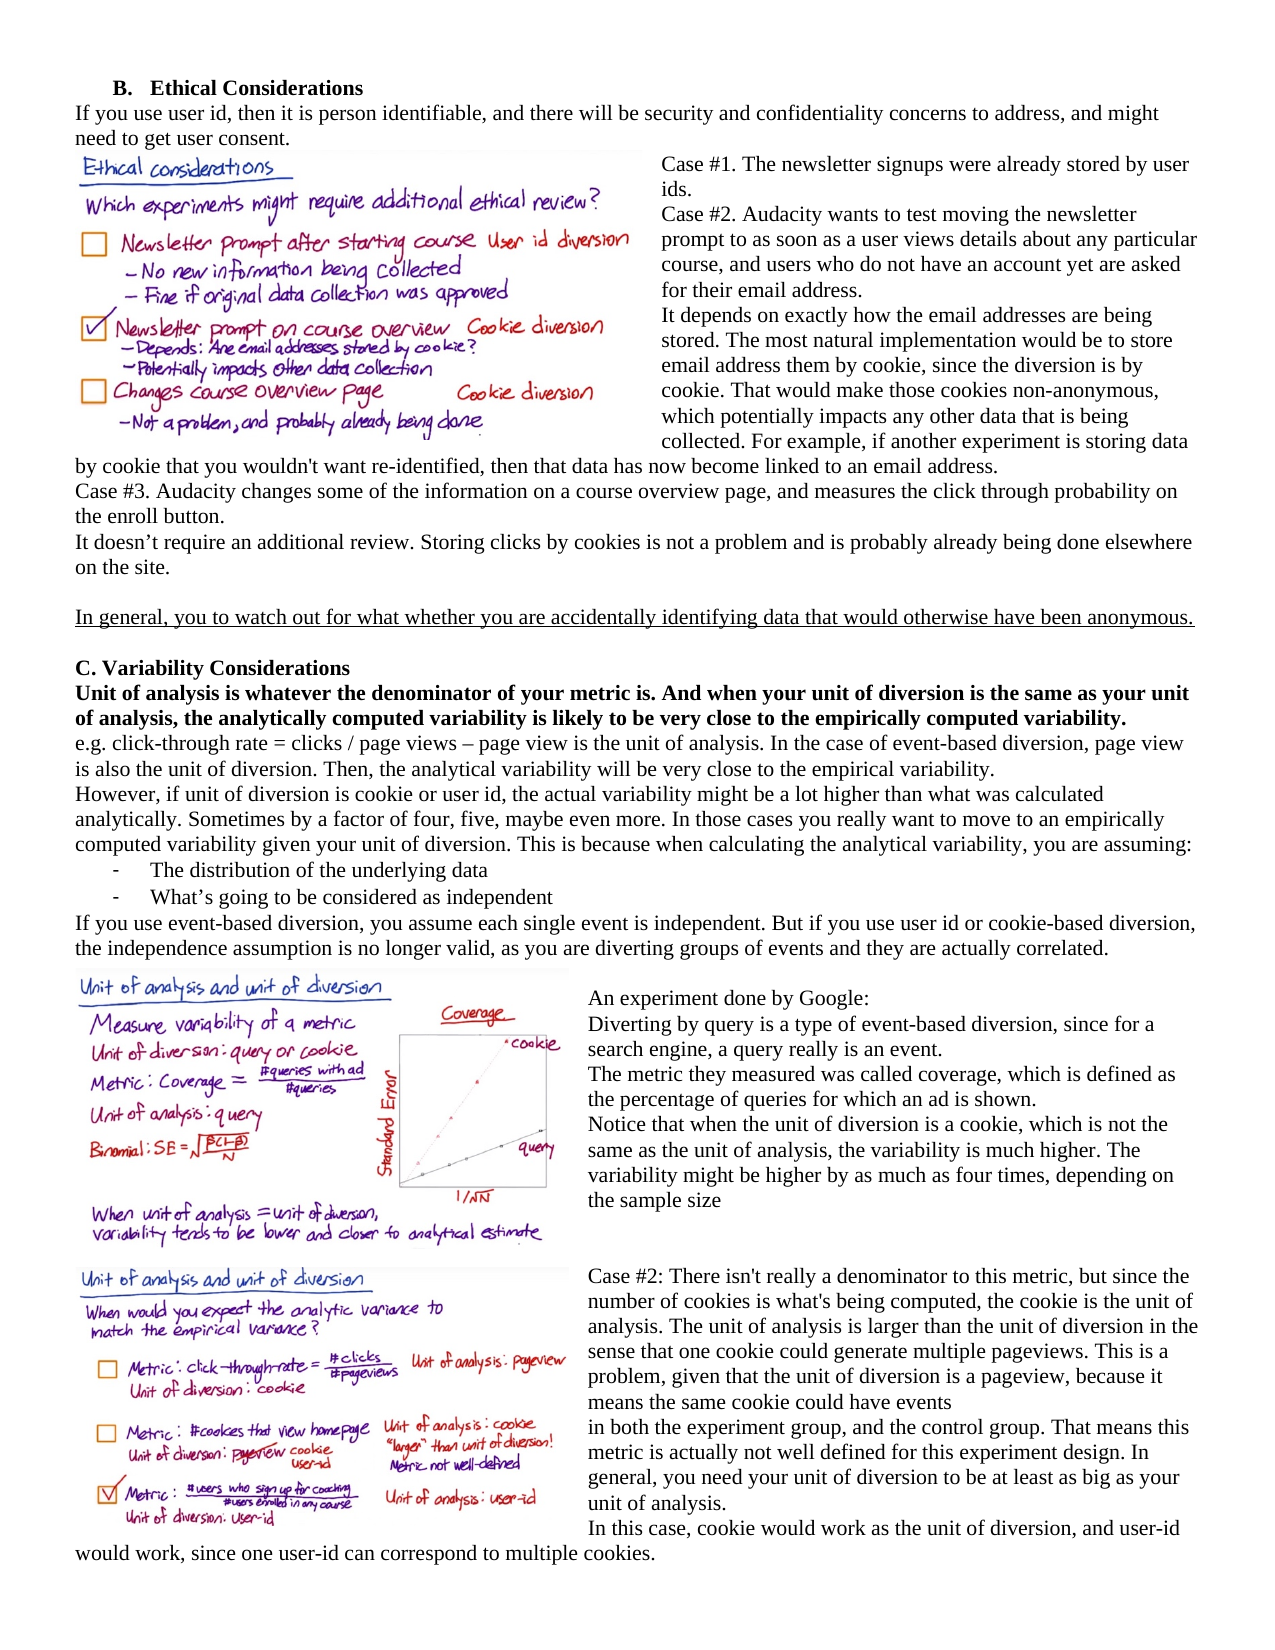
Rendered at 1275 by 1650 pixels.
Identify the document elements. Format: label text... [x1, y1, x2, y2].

text e.g. click-through rate = clicks / page views – page view is the unit of analysis. In the case of event-based diversion, page view is also the unit of diversion. Then, the analytical variability will be very close to the empirical variability. [75, 730, 1200, 781]
picture [75, 150, 643, 440]
text C. Variability Considerations [75, 655, 1200, 680]
text Diverting by query is a type of event-based diversion, since for a search engine, a query really is an event. [569, 1011, 1200, 1061]
text Case #2. Audacity wants to test moving the newsletter prompt to as soon as a user views details about any particular course, and users who do not have an account yet are asked for their email address. [643, 201, 1200, 302]
list Ethical Considerations [112, 75, 1200, 100]
text It doesn’t require an additional review. Storing clicks by cookies is not a problem and is probably already being done elsewhere on the site. [75, 529, 1200, 579]
text The metric they measured was called coverage, which is defined as the percentage of queries for which an ad is shown. [569, 1061, 1200, 1111]
text Notice that when the unit of diversion is a cookie, which is not the same as the unit of analysis, the variability is much higher. The variability might be higher by as much as four times, depending on the sample size [569, 1111, 1200, 1212]
text However, if unit of diversion is cookie or user id, the actual variability might be a lot higher than what was calculated analytically. Sometimes by a factor of four, five, maybe even more. In those cases you really want to move to an empirically computed variability given your unit of diversion. This is because when calculating the analytical variability, you are assuming: [75, 781, 1200, 856]
picture [75, 1267, 569, 1526]
text An experiment done by Google: [569, 985, 1200, 1011]
text Case #3. Audacity changes some of the information on a course overview page, and measures the click through probability on the enroll button. [75, 478, 1200, 529]
text Case #2: There isn't really a denominator to this metric, but since the number of cookies is what's being computed, the cookie is the unit of analysis. The unit of analysis is larger than the unit of diversion in the sense that one cookie could generate multiple pageviews. This is a problem, given that the unit of diversion is a pageview, because it means the same cookie could have events [75, 1263, 1200, 1414]
text In general, you to watch out for what whether you are accidentally identifying data that would otherwise have been anonymous. [75, 604, 1200, 629]
text It depends on exactly how the email addresses are being stored. The most natural implementation would be to store email address them by cookie, since the diversion is by cookie. That would make those cookies non-anonymous, which potentially impacts any other data that is being collected. For example, if another experiment is storing data by cookie that you wouldn't want re-identified, then that data has now become linked to an email address. [75, 302, 1200, 478]
text In this case, cookie would work as the unit of diversion, and user-id would work, since one user-id can correspond to multiple cookies. [75, 1515, 1200, 1565]
text Unit of analysis is whatever the denominator of your metric is. And when your unit of diversion is the same as your unit of analysis, the analytically computed variability is likely to be very close to the empirically computed variability. [75, 680, 1200, 730]
text in both the experiment group, and the control group. That means this metric is actually not well defined for this experiment design. In general, you need your unit of diversion to be at least as big as your unit of analysis. [569, 1414, 1200, 1515]
text If you use event-based diversion, you assume each single event is independent. But if you use user id or cookie-based diversion, the independence assumption is no longer valid, as you are diverting groups of events and they are actually correlated. [75, 910, 1200, 960]
list The distribution of the underlying data [112, 856, 1200, 883]
list What’s going to be considered as independent [112, 883, 1200, 910]
text Case #1. The newsletter signups were already stored by user ids. [643, 151, 1200, 201]
text If you use user id, then it is person identifiable, and there will be security and confidentiality concerns to address, and might need to get user consent. [75, 100, 1200, 151]
picture [75, 968, 569, 1249]
